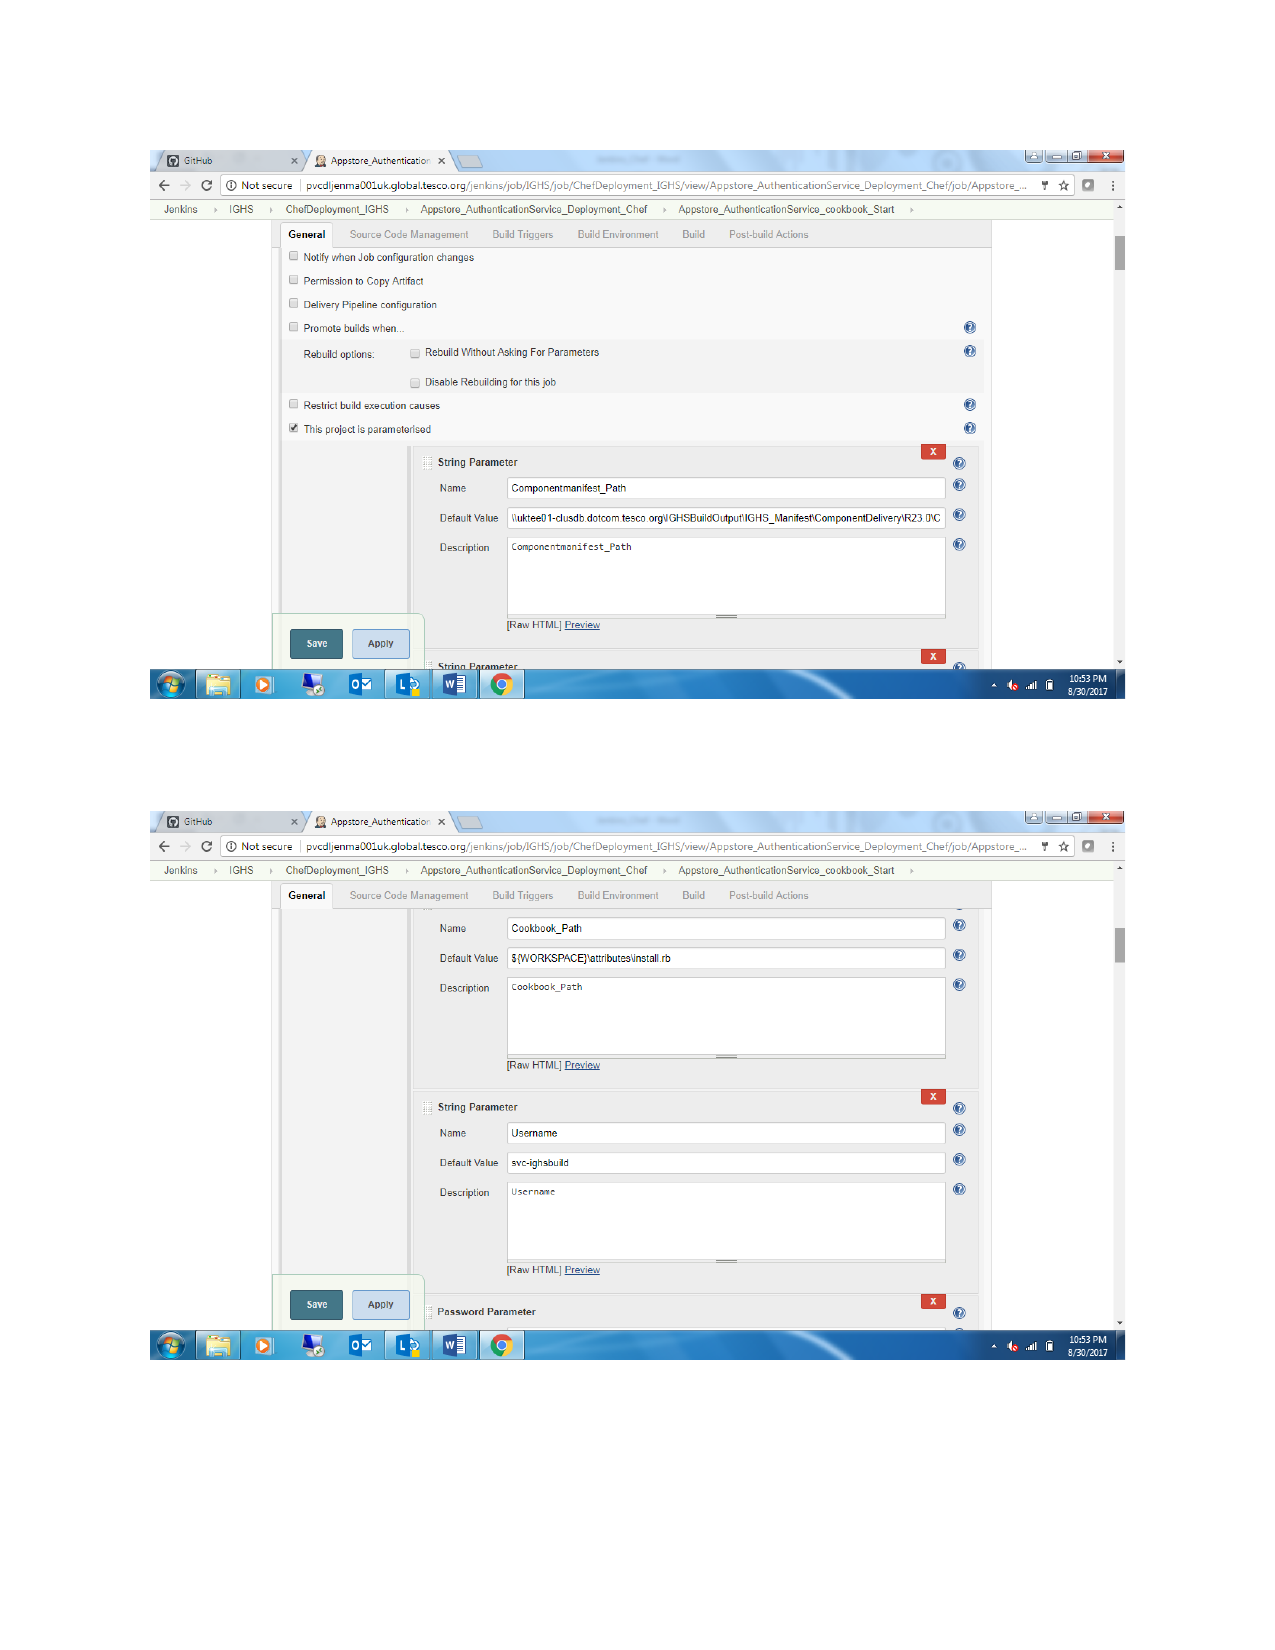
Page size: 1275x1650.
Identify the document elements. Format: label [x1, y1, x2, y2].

picture [150, 811, 1125, 1360]
picture [150, 150, 1125, 699]
